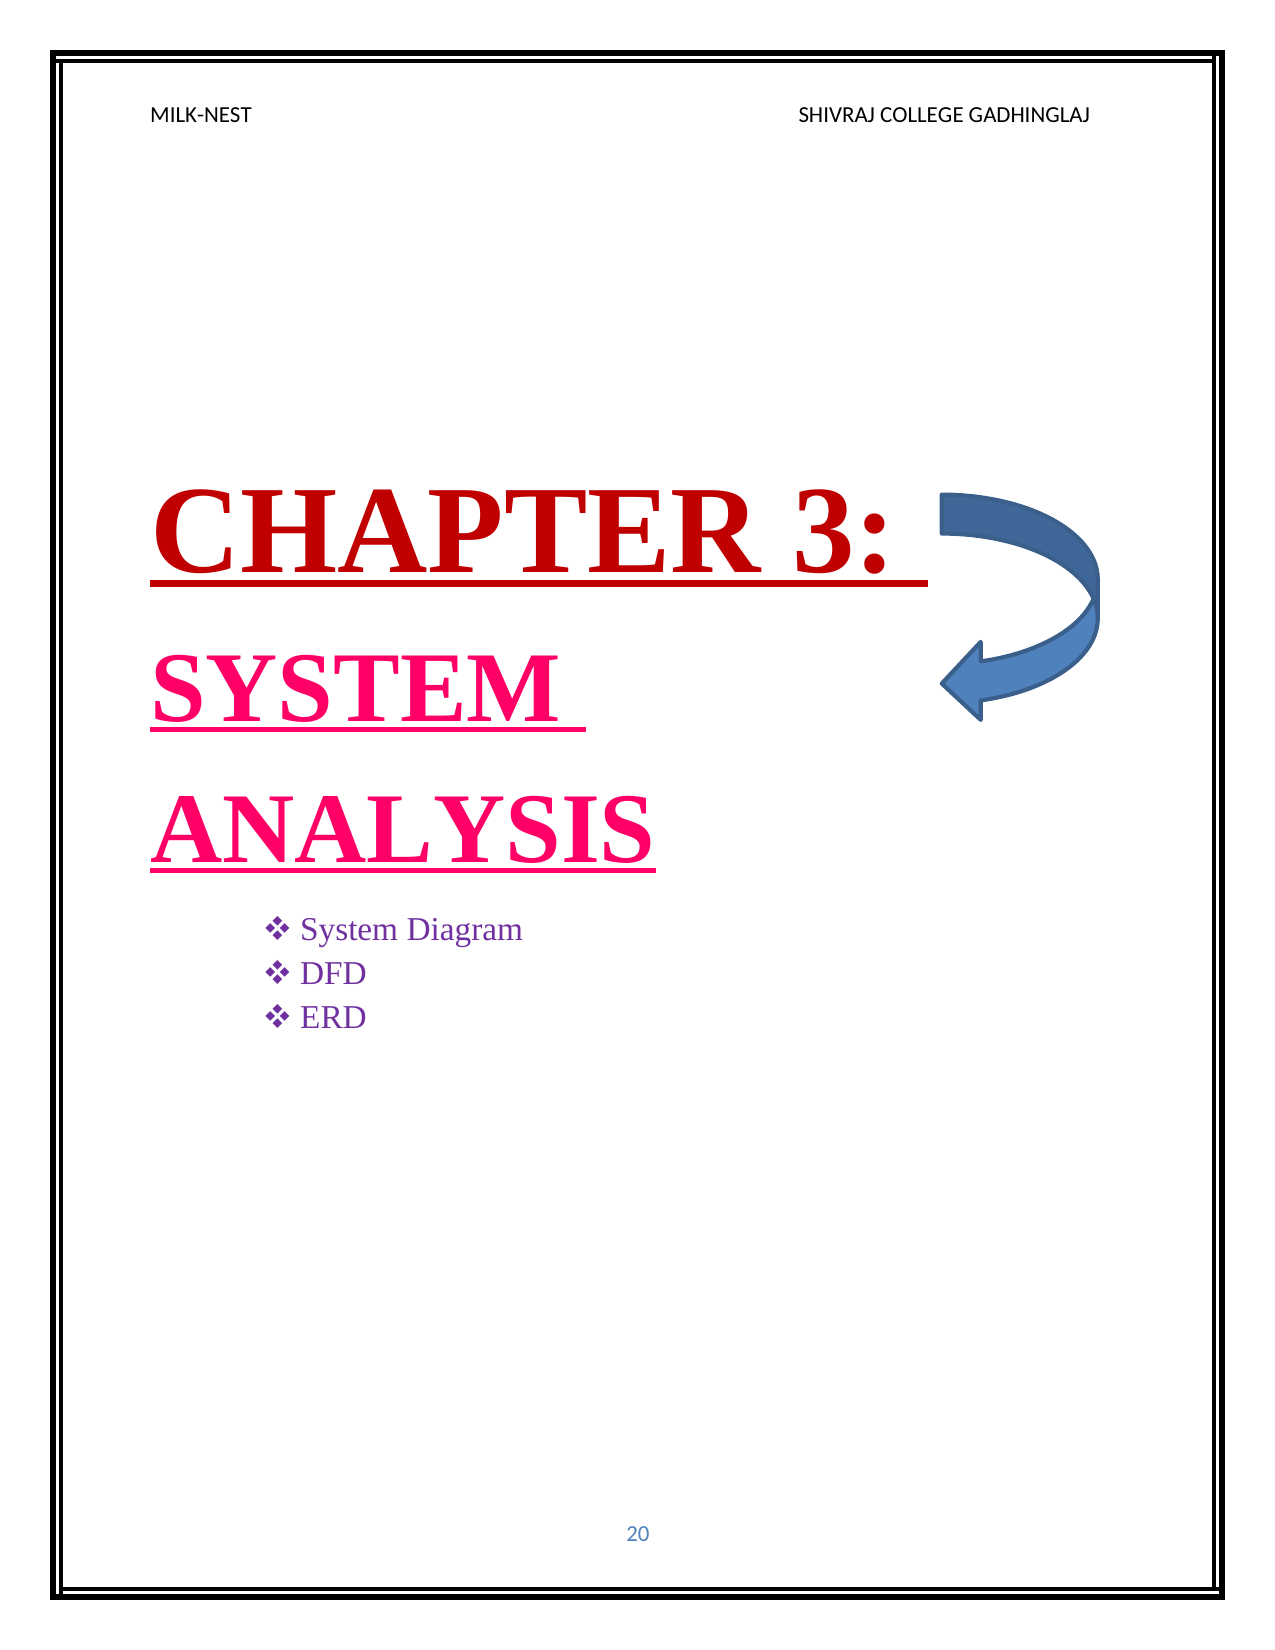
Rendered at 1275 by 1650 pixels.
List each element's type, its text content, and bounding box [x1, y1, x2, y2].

list ERD [262, 998, 1125, 1036]
list System Diagram [262, 909, 1125, 948]
text SYSTEM [150, 628, 1125, 743]
text ANALYSIS [150, 769, 1125, 884]
text CHAPTER 3: [150, 456, 1125, 600]
list DFD [262, 953, 1125, 992]
